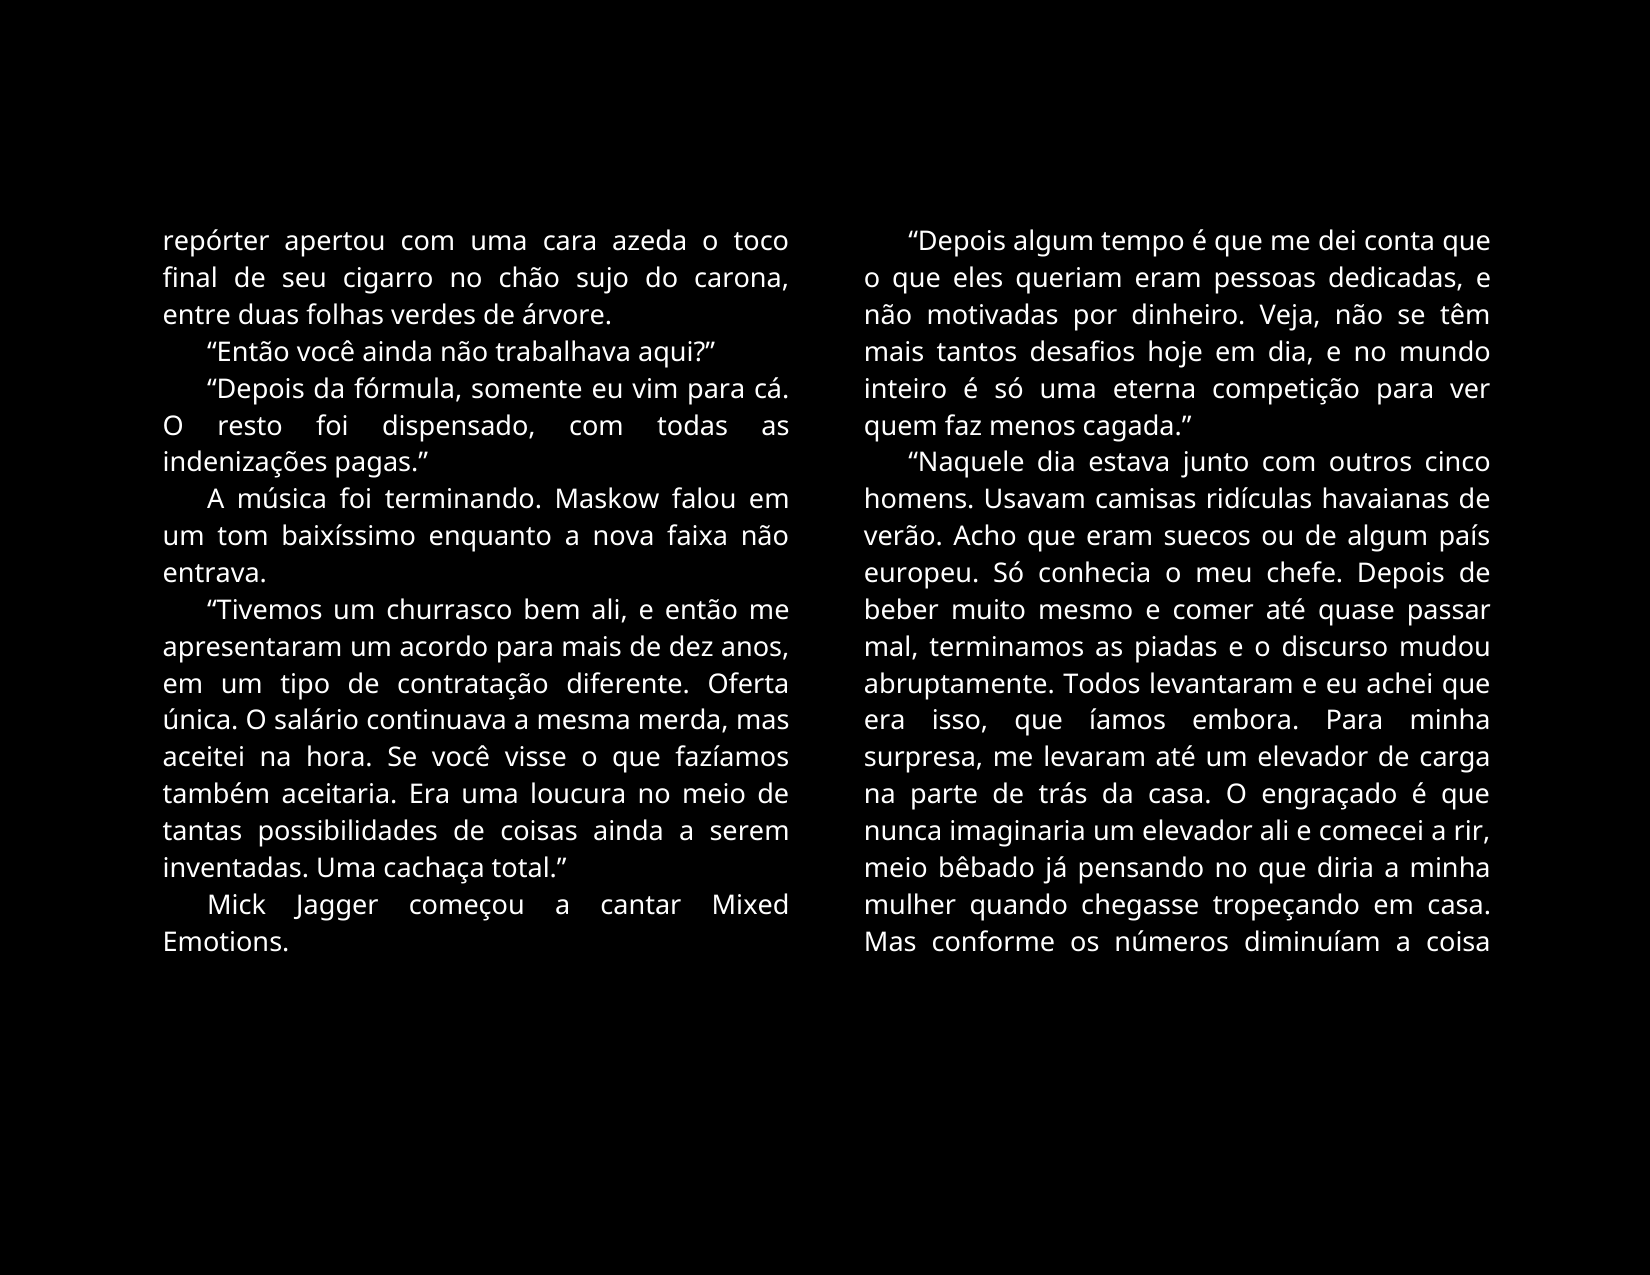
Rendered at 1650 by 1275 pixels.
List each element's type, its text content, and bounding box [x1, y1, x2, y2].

text “Então você ainda não trabalhava aqui?” [162, 332, 790, 369]
text A música foi terminando. Maskow falou em um tom baixíssimo enquanto a nova faixa não entrava. [162, 480, 790, 590]
text “Depois da fórmula, somente eu vim para cá. O resto foi dispensado, com todas as indenizações pagas.” [162, 369, 790, 480]
text “Tivemos um churrasco bem ali, e então me apresentaram um acordo para mais de dez anos, em um tipo de contratação diferente. Oferta única. O salário continuava a mesma merda, mas aceitei na hora. Se você visse o que fazíamos também aceitaria. Era uma loucura no meio de tantas possibilidades de coisas ainda a serem inventadas. Uma cachaça total.” [162, 590, 790, 885]
text Mick Jagger começou a cantar Mixed Emotions. [162, 885, 790, 959]
text “Depois algum tempo é que me dei conta que o que eles queriam eram pessoas dedicadas, e não motivadas por dinheiro. Veja, não se têm mais tantos desafios hoje em dia, e no mundo inteiro é só uma eterna competição para ver quem faz menos cagada.” [864, 222, 1491, 443]
